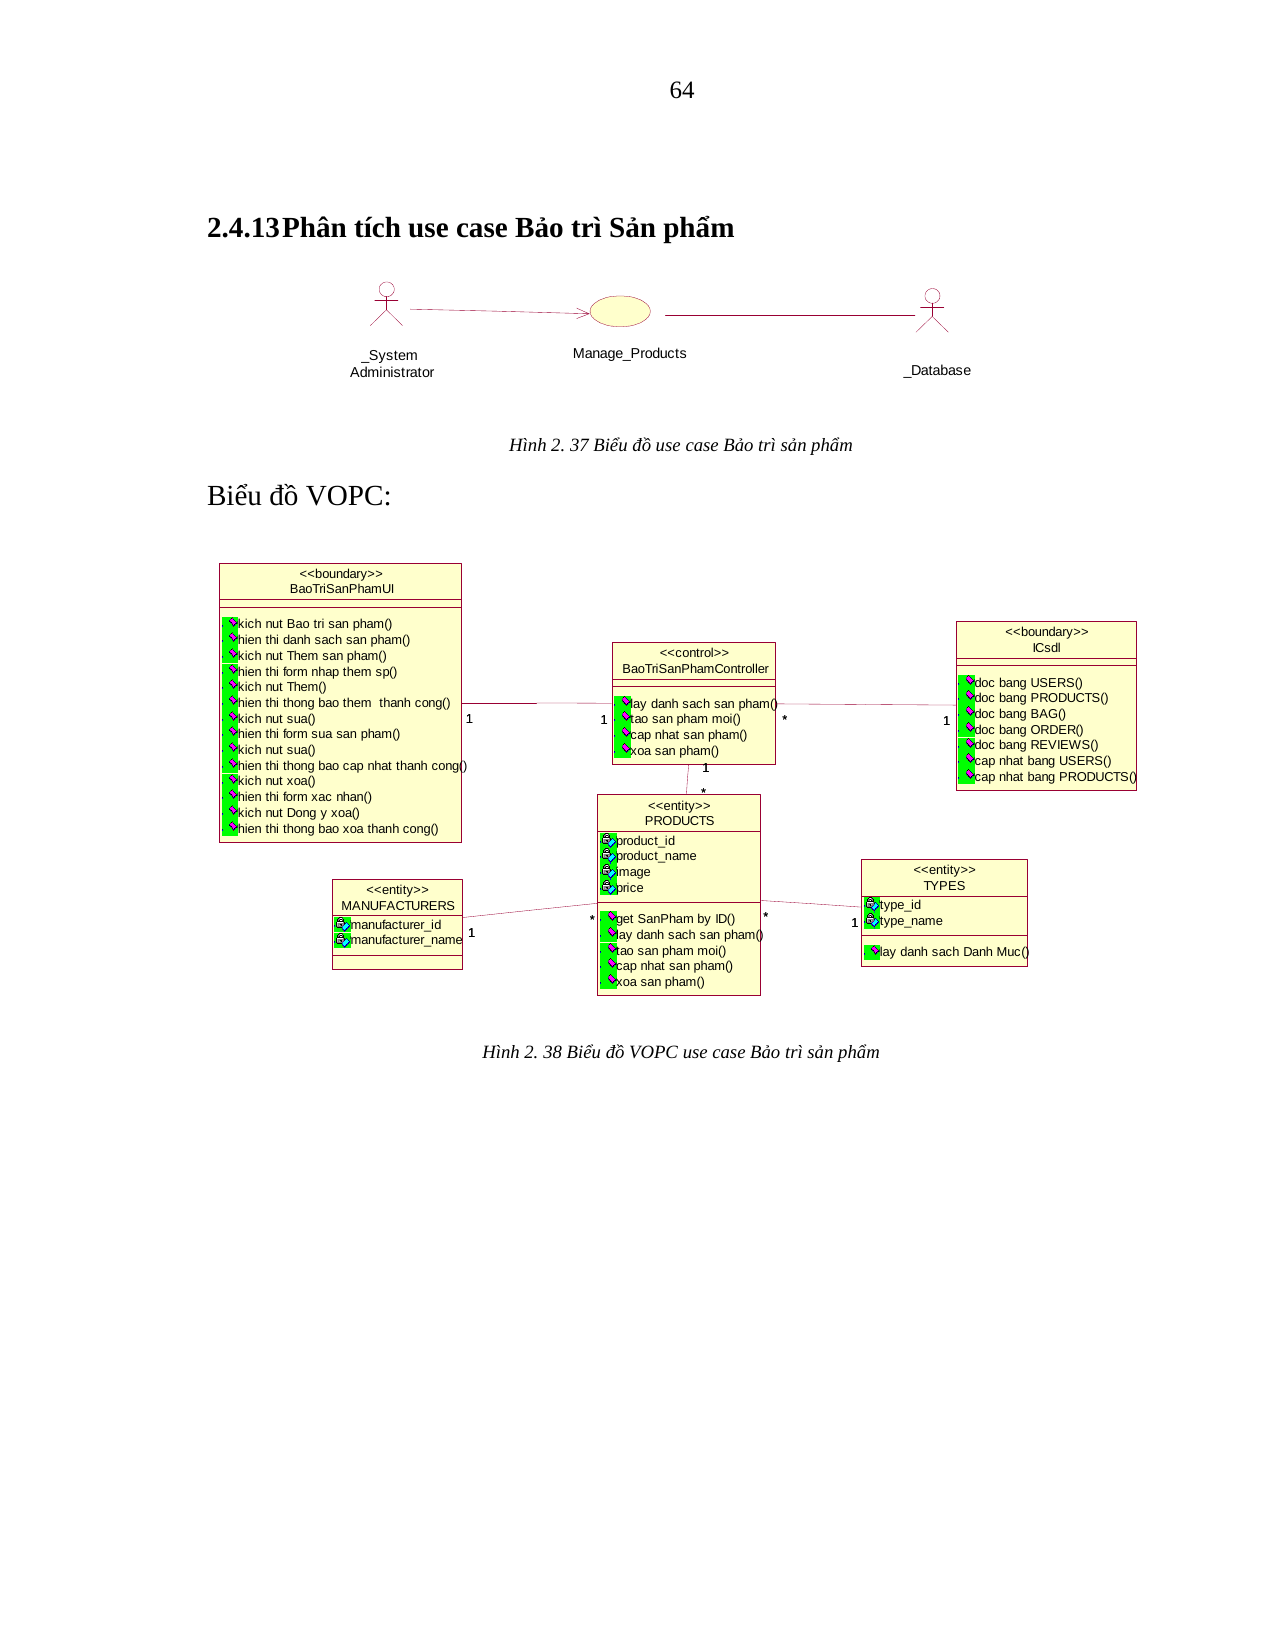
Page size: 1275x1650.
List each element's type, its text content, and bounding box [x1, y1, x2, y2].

text Hình 2. 38 Biểu đồ VOPC use case Bảo trì sản phẩm [207, 1041, 1157, 1062]
subtitle Phân tích use case Bảo trì Sản phẩm [207, 211, 1157, 244]
text Hình 2. 37 Biểu đồ use case Bảo trì sản phẩm [207, 433, 1157, 455]
text Biểu đồ VOPC: [207, 478, 1157, 512]
